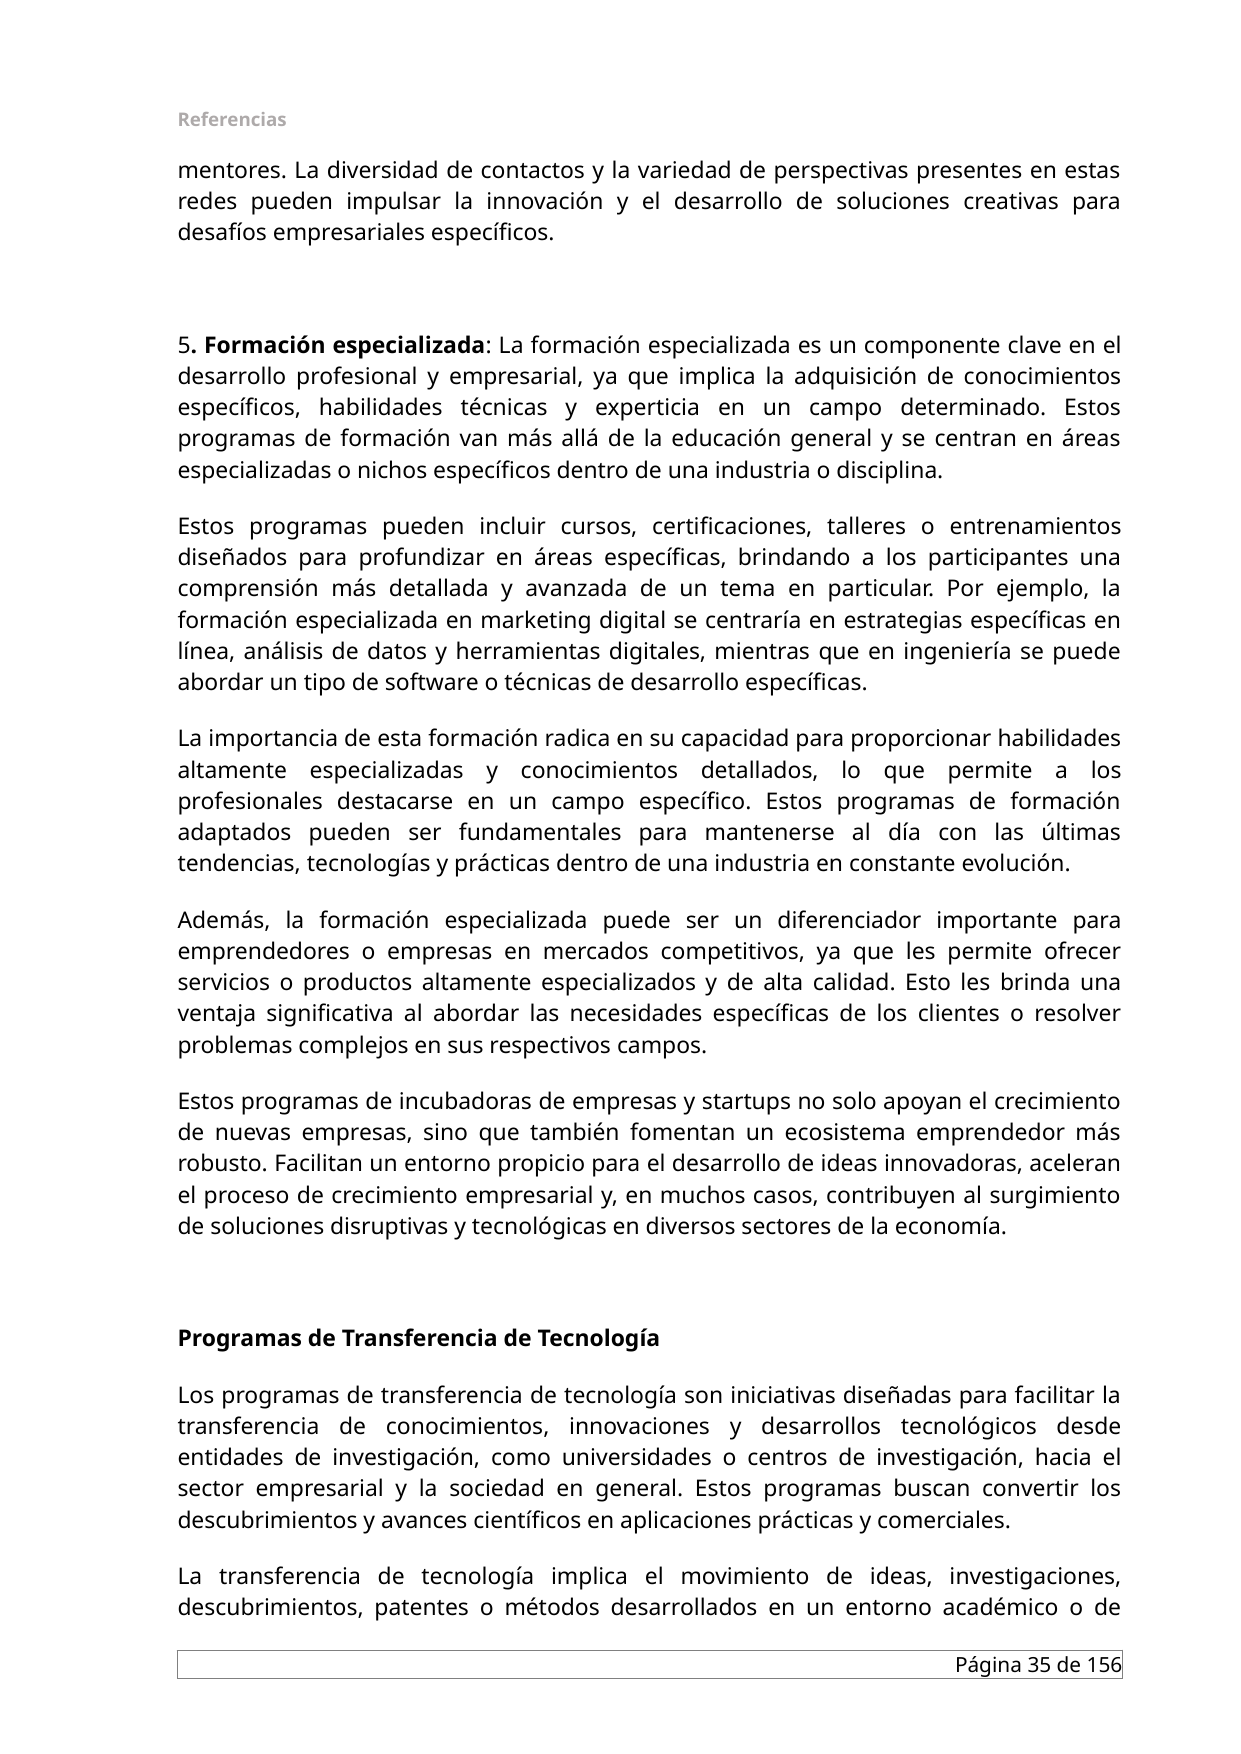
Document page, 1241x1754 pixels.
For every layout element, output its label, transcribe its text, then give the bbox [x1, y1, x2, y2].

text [177, 1560, 1122, 1622]
text Los programas de transferencia de tecnología son iniciativas diseñadas para facilitar la transferencia de conocimientos, innovaciones y desarrollos tecnológicos desde entidades de investigación, como universidades o centros de investigación, hacia el sector empresarial y la sociedad en general. Estos programas buscan convertir los descubrimientos y avances científicos en aplicaciones prácticas y comerciales. [177, 1378, 1122, 1535]
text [177, 153, 1122, 247]
text Programas de Transferencia de Tecnología [177, 1322, 1122, 1353]
text Estos programas de incubadoras de empresas y startups no solo apoyan el crecimiento de nuevas empresas, sino que también fomentan un ecosistema emprendedor más robusto. Facilitan un entorno propicio para el desarrollo de ideas innovadoras, aceleran el proceso de crecimiento empresarial y, en muchos casos, contribuyen al surgimiento de soluciones disruptivas y tecnológicas en diversos sectores de la economía. [177, 1085, 1122, 1241]
text Además, la formación especializada puede ser un diferenciador importante para emprendedores o empresas en mercados competitivos, ya que les permite ofrecer servicios o productos altamente especializados y de alta calidad. Esto les brinda una ventaja significativa al abordar las necesidades específicas de los clientes o resolver problemas complejos en sus respectivos campos. [177, 903, 1122, 1060]
text 5. Formación especializada: La formación especializada es un componente clave en el desarrollo profesional y empresarial, ya que implica la adquisición de conocimientos específicos, habilidades técnicas y experticia en un campo determinado. Estos programas de formación van más allá de la educación general y se centran en áreas especializadas o nichos específicos dentro de una industria o disciplina. [177, 328, 1122, 485]
text Estos programas pueden incluir cursos, certificaciones, talleres o entrenamientos diseñados para profundizar en áreas específicas, brindando a los participantes una comprensión más detallada y avanzada de un tema en particular. Por ejemplo, la formación especializada en marketing digital se centraría en estrategias específicas en línea, análisis de datos y herramientas digitales, mientras que en ingeniería se puede abordar un tipo de software o técnicas de desarrollo específicas. [177, 510, 1122, 697]
text La importancia de esta formación radica en su capacidad para proporcionar habilidades altamente especializadas y conocimientos detallados, lo que permite a los profesionales destacarse en un campo específico. Estos programas de formación adaptados pueden ser fundamentales para mantenerse al día con las últimas tendencias, tecnologías y prácticas dentro de una industria en constante evolución. [177, 722, 1122, 878]
